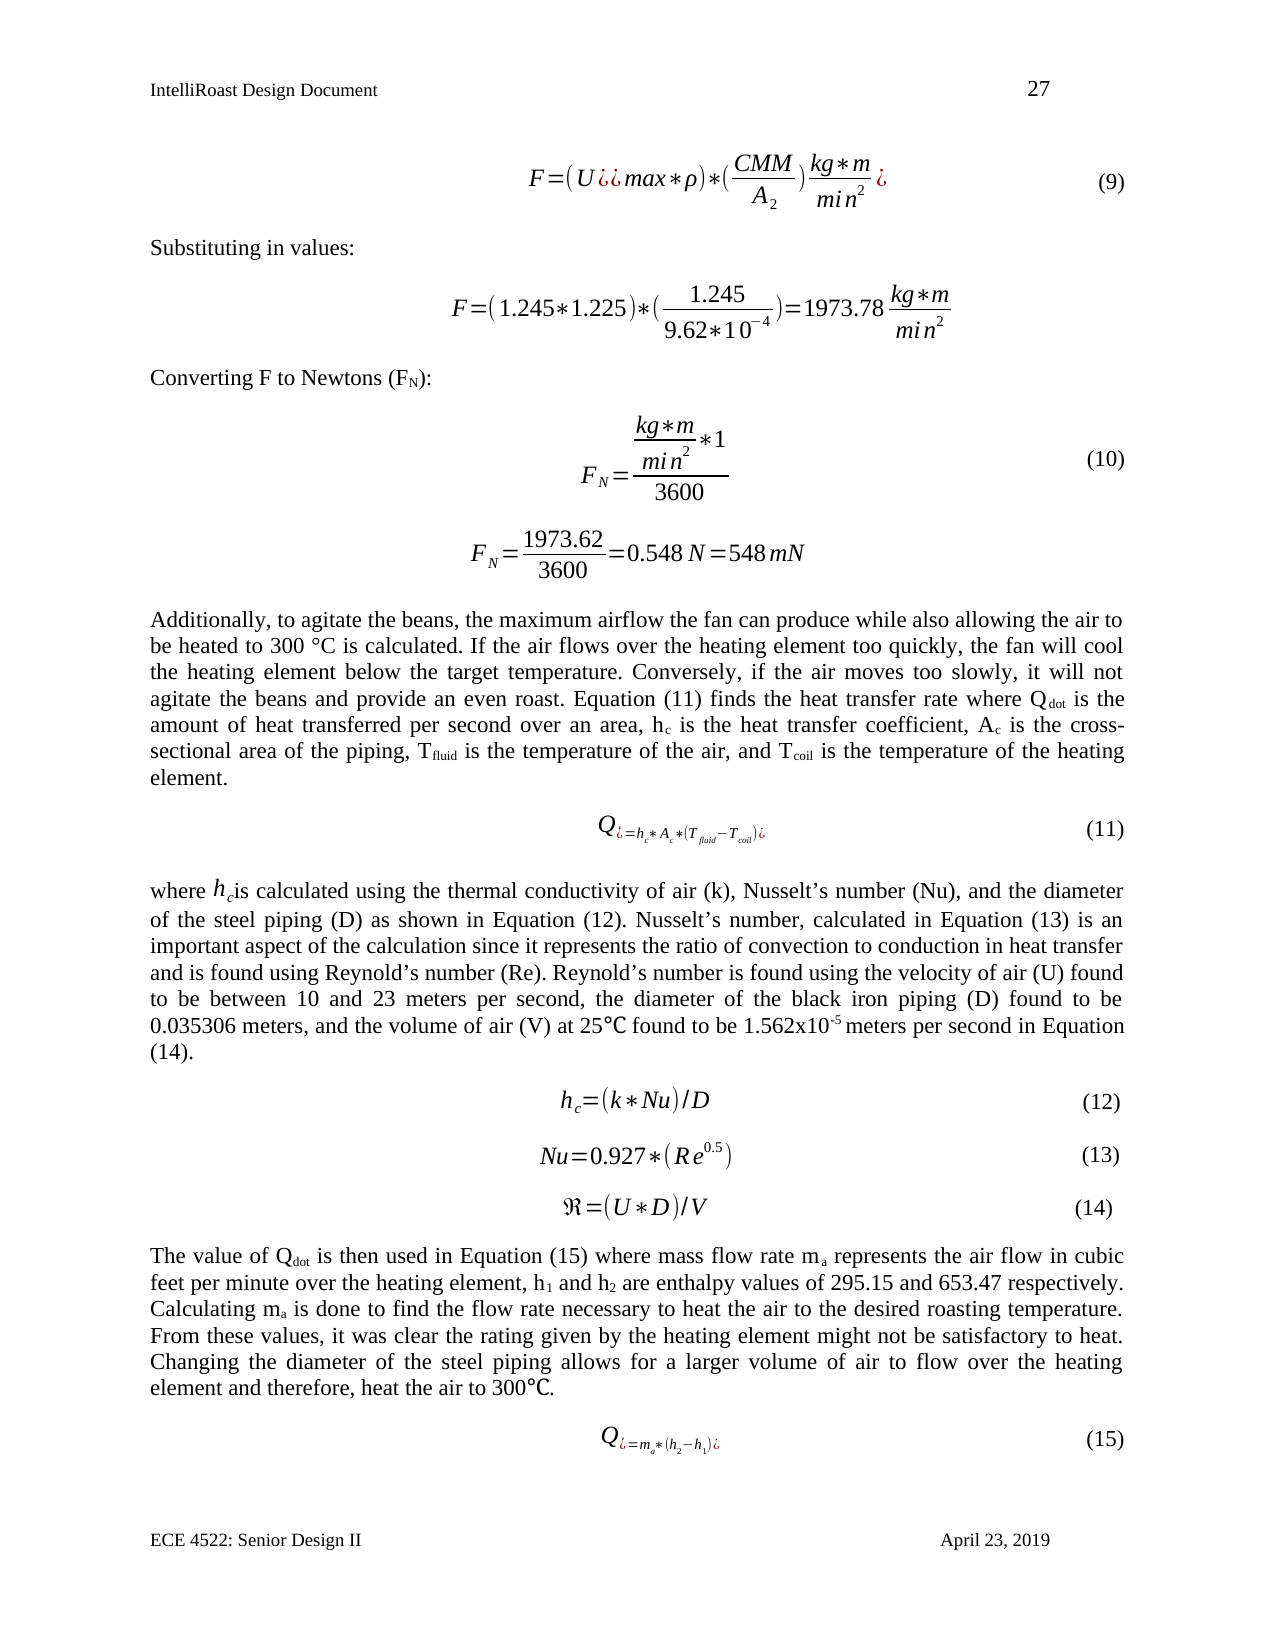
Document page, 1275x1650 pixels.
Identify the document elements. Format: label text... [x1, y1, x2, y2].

text The value of Qdot is then used in Equation (15) where mass flow rate ma represents the air flow in cubic feet per minute over the heating element, h1 and h2 are enthalpy values of 295.15 and 653.47 respectively. Calculating ma is done to find the flow rate necessary to heat the air to the desired roasting temperature. From these values, it was clear the rating given by the heating element might not be satisfactory to heat. Changing the diameter of the steel piping allows for a larger volume of air to flow over the heating element and therefore, heat the air to 300℃. [150, 1243, 1125, 1401]
text (11) [150, 811, 1125, 854]
text Additionally, to agitate the beans, the maximum airflow the fan can produce while also allowing the air to be heated to 300 °C is calculated. If the air flows over the heating element too quickly, the fan will cool the heating element below the target temperature. Conversely, if the air moves too slowly, it will not agitate the beans and provide an even roast. Equation (11) finds the heat transfer rate where Qdot is the amount of heat transferred per second over an area, hc is the heat transfer coefficient, Ac is the cross-sectional area of the piping, Tfluid is the temperature of the air, and Tcoil is the temperature of the heating element. [150, 606, 1125, 790]
text (12) [150, 1085, 1125, 1117]
text where is calculated using the thermal conductivity of air (k), Nusselt’s number (Nu), and the diameter of the steel piping (D) as shown in Equation (12). Nusselt’s number, calculated in Equation (13) is an important aspect of the calculation since it represents the ratio of convection to conduction in heat transfer and is found using Reynold’s number (Re). Reynold’s number is found using the velocity of air (U) found to be between 10 and 23 meters per second, the diameter of the black iron piping (D) found to be 0.035306 meters, and the volume of air (V) at 25℃ found to be 1.562x10-5 meters per second in Equation (14). [150, 875, 1125, 1064]
text (15) [150, 1422, 1125, 1456]
text Substituting in values: [150, 233, 1125, 260]
text (10) [150, 411, 1125, 505]
text (9) [150, 150, 1125, 213]
text (14) [150, 1192, 1125, 1222]
text (13) [150, 1138, 1125, 1171]
text Converting F to Newtons (FN): [150, 364, 1125, 390]
